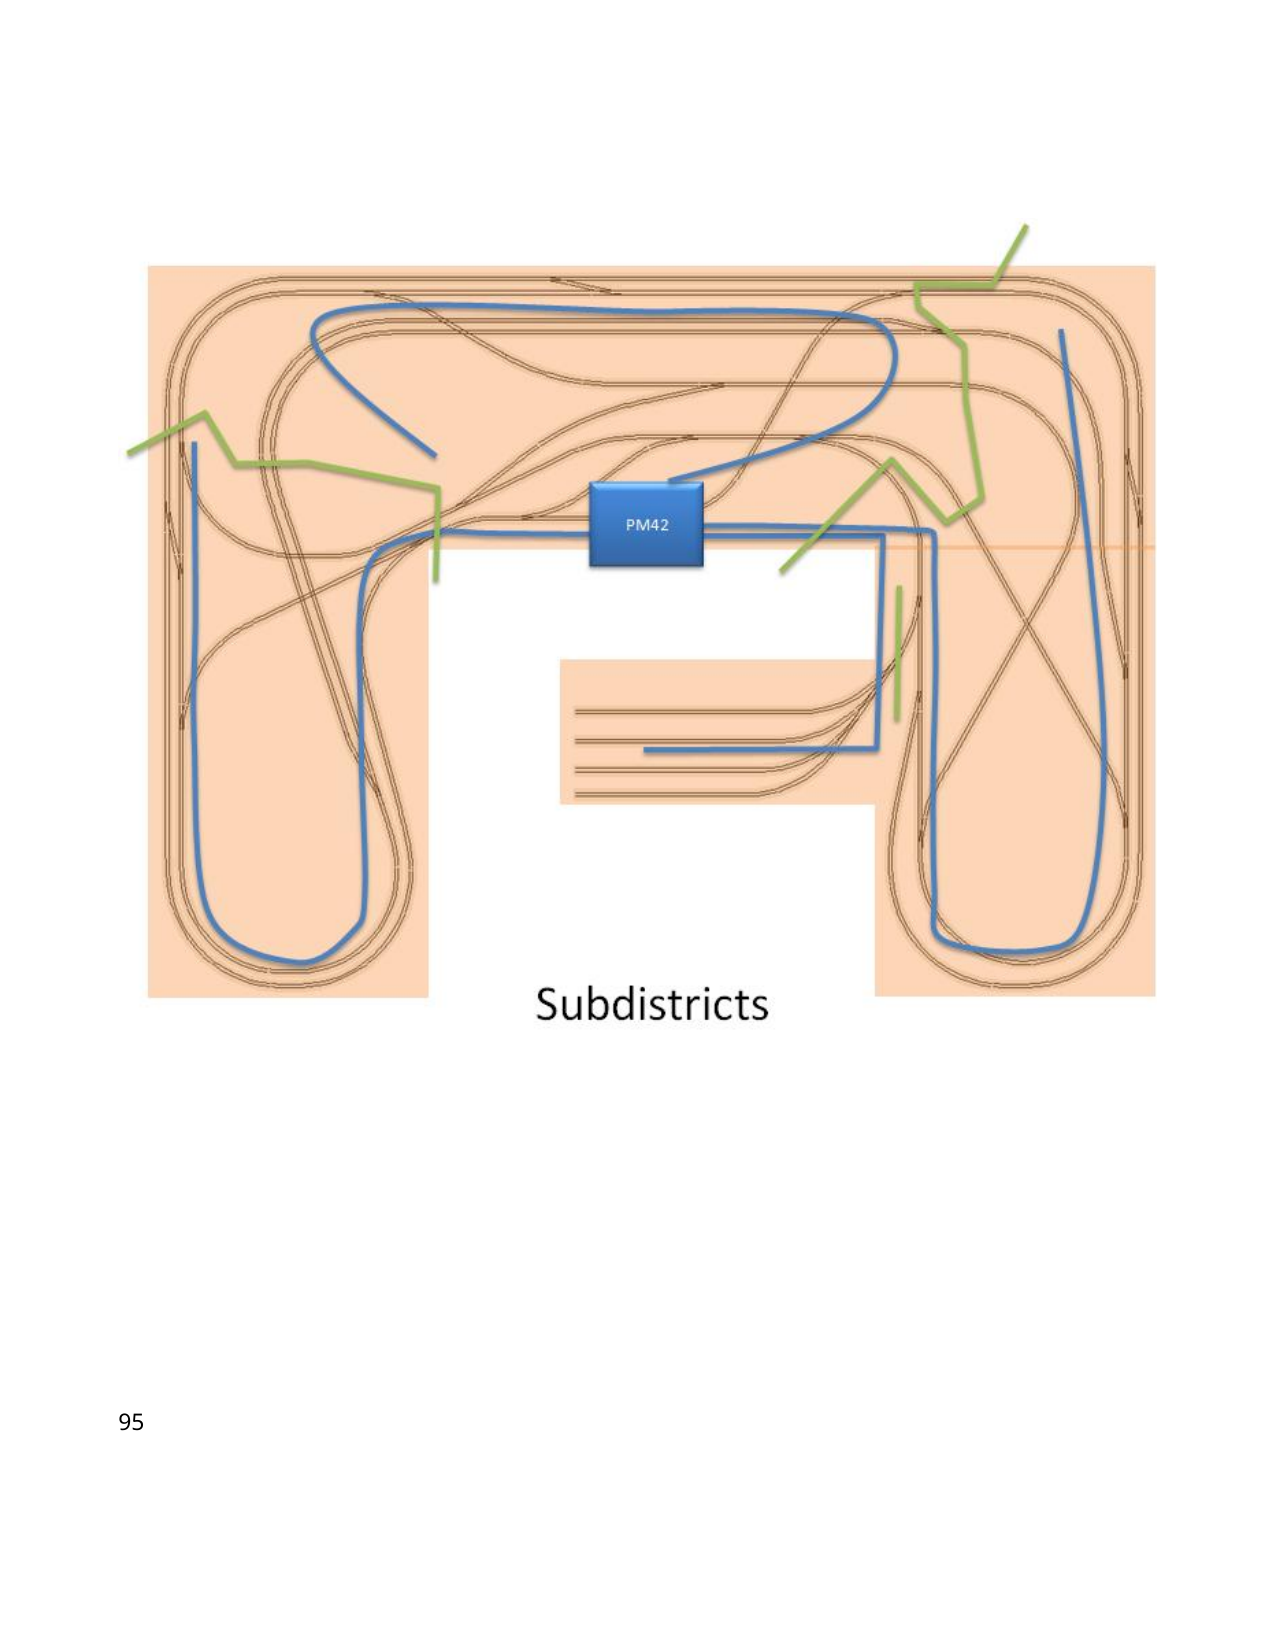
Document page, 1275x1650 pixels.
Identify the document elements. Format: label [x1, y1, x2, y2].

picture [118, 218, 1157, 1042]
